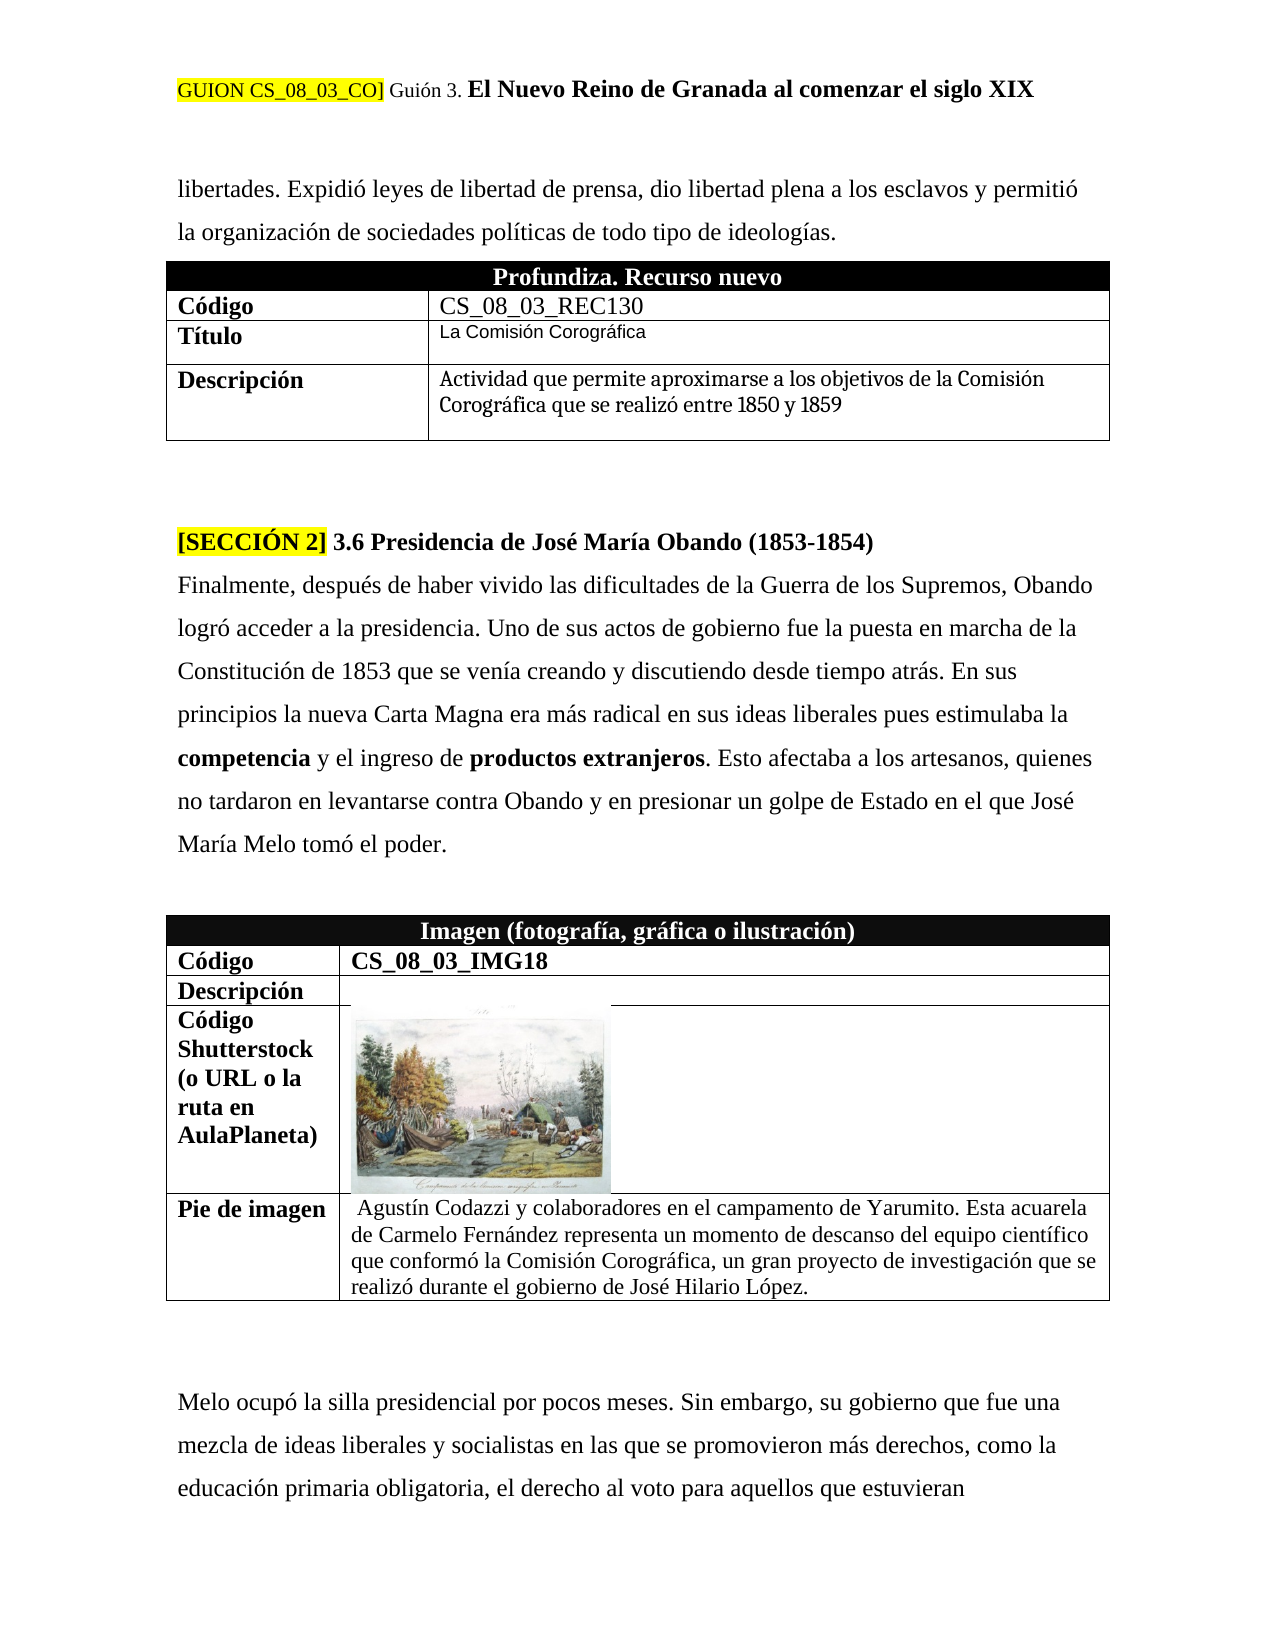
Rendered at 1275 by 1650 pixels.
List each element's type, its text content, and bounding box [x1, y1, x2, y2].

table_header Profundiza. Recurso nuevo [167, 262, 1109, 290]
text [177, 174, 1098, 246]
table_cell [340, 1006, 350, 1193]
table_cell Descripción [167, 365, 428, 440]
table_cell Código [167, 291, 428, 320]
table_cell Código Shutterstock (o URL o la ruta en AulaPlaneta) [167, 1006, 339, 1193]
table_cell Título [167, 321, 428, 364]
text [177, 1387, 1098, 1502]
table_header Imagen (fotografía, gráfica o ilustración) [167, 916, 1109, 945]
table_cell Código [167, 946, 339, 975]
table_cell La Comisión Corográfica [429, 321, 1109, 364]
text [SECCIÓN 2] 3.6 Presidencia de José María Obando (1853-1854) [327, 527, 1098, 556]
text Finalmente, después de haber vivido las dificultades de la Guerra de los Supremos, Obando logró acceder a la presidencia. Uno de sus actos de gobierno fue la puesta en marcha de la Constitución de 1853 que se venía creando y discutiendo desde tiempo atrás. En sus principios la nueva Carta Magna era más radical en sus ideas liberales pues estimulaba la competencia y el ingreso de productos extranjeros. Esto afectaba a los artesanos, quienes no tardaron en levantarse contra Obando y en presionar un golpe de Estado en el que José María Melo tomó el poder. [177, 570, 1098, 858]
table_cell CS_08_03_IMG18 [340, 946, 1109, 975]
table_cell Agustín Codazzi y colaboradores en el campamento de Yarumito. Esta acuarela de Carmelo Fernández representa un momento de descanso del equipo científico que conformó la Comisión Corográfica, un gran proyecto de investigación que se realizó durante el gobierno de José Hilario López. [340, 1194, 1109, 1300]
table_cell Actividad que permite aproximarse a los objetivos de la Comisión Corográfica que se realizó entre 1850 y 1859 [429, 365, 1109, 440]
table_cell Pie de imagen [167, 1194, 339, 1300]
table_cell CS_08_03_REC130 [429, 291, 1109, 320]
table_cell Descripción [167, 976, 339, 1004]
table_cell [611, 1006, 1109, 1193]
table_cell [340, 976, 1109, 1004]
picture [350, 1005, 611, 1194]
